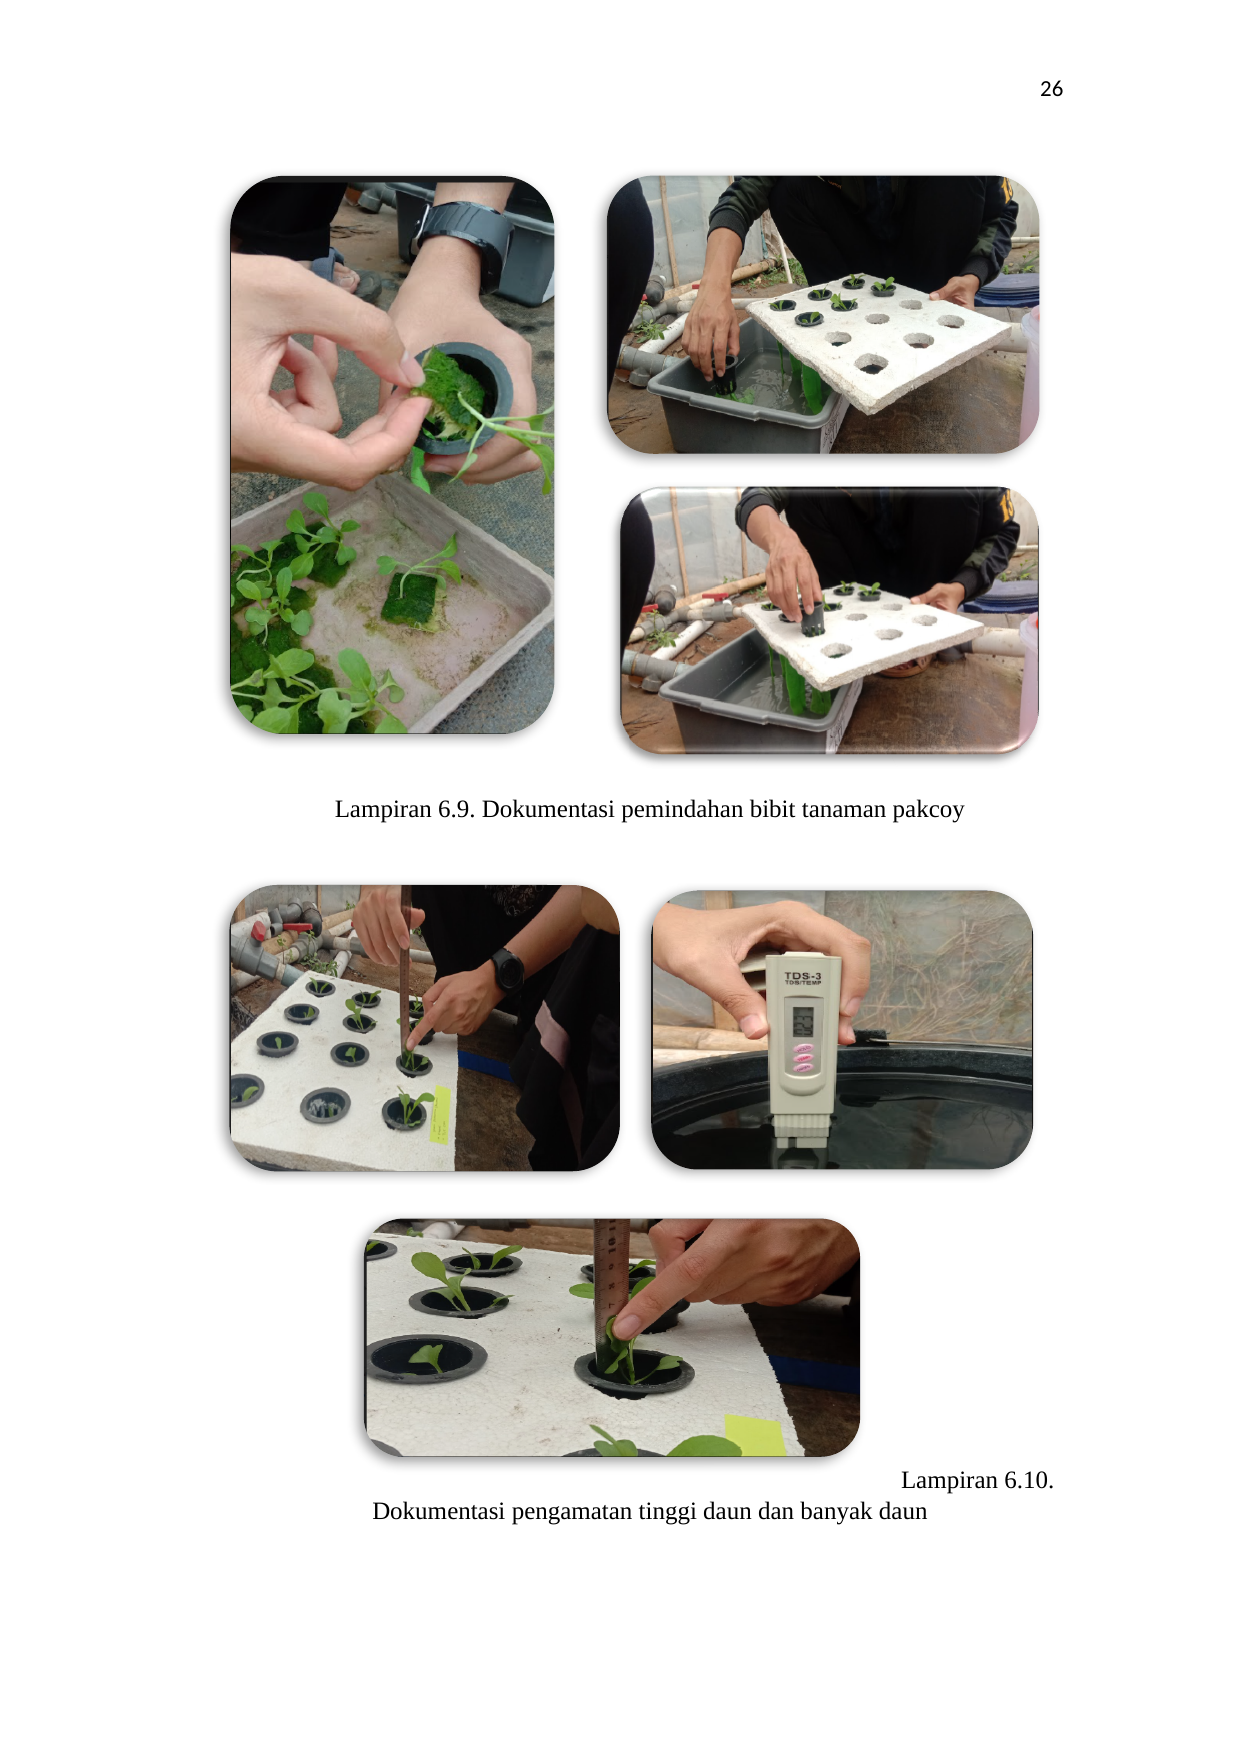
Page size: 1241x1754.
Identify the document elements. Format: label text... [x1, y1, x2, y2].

picture [602, 478, 1048, 775]
picture [651, 890, 1034, 1170]
picture [363, 1218, 861, 1457]
picture [230, 175, 555, 734]
picture [606, 175, 1040, 454]
text Lampiran 6.10. Dokumentasi pengamatan tinggi daun dan banyak daun [236, 1465, 1063, 1525]
picture [229, 884, 620, 1172]
text Lampiran 6.9. Dokumentasi pemindahan bibit tanaman pakcoy [236, 794, 1063, 822]
